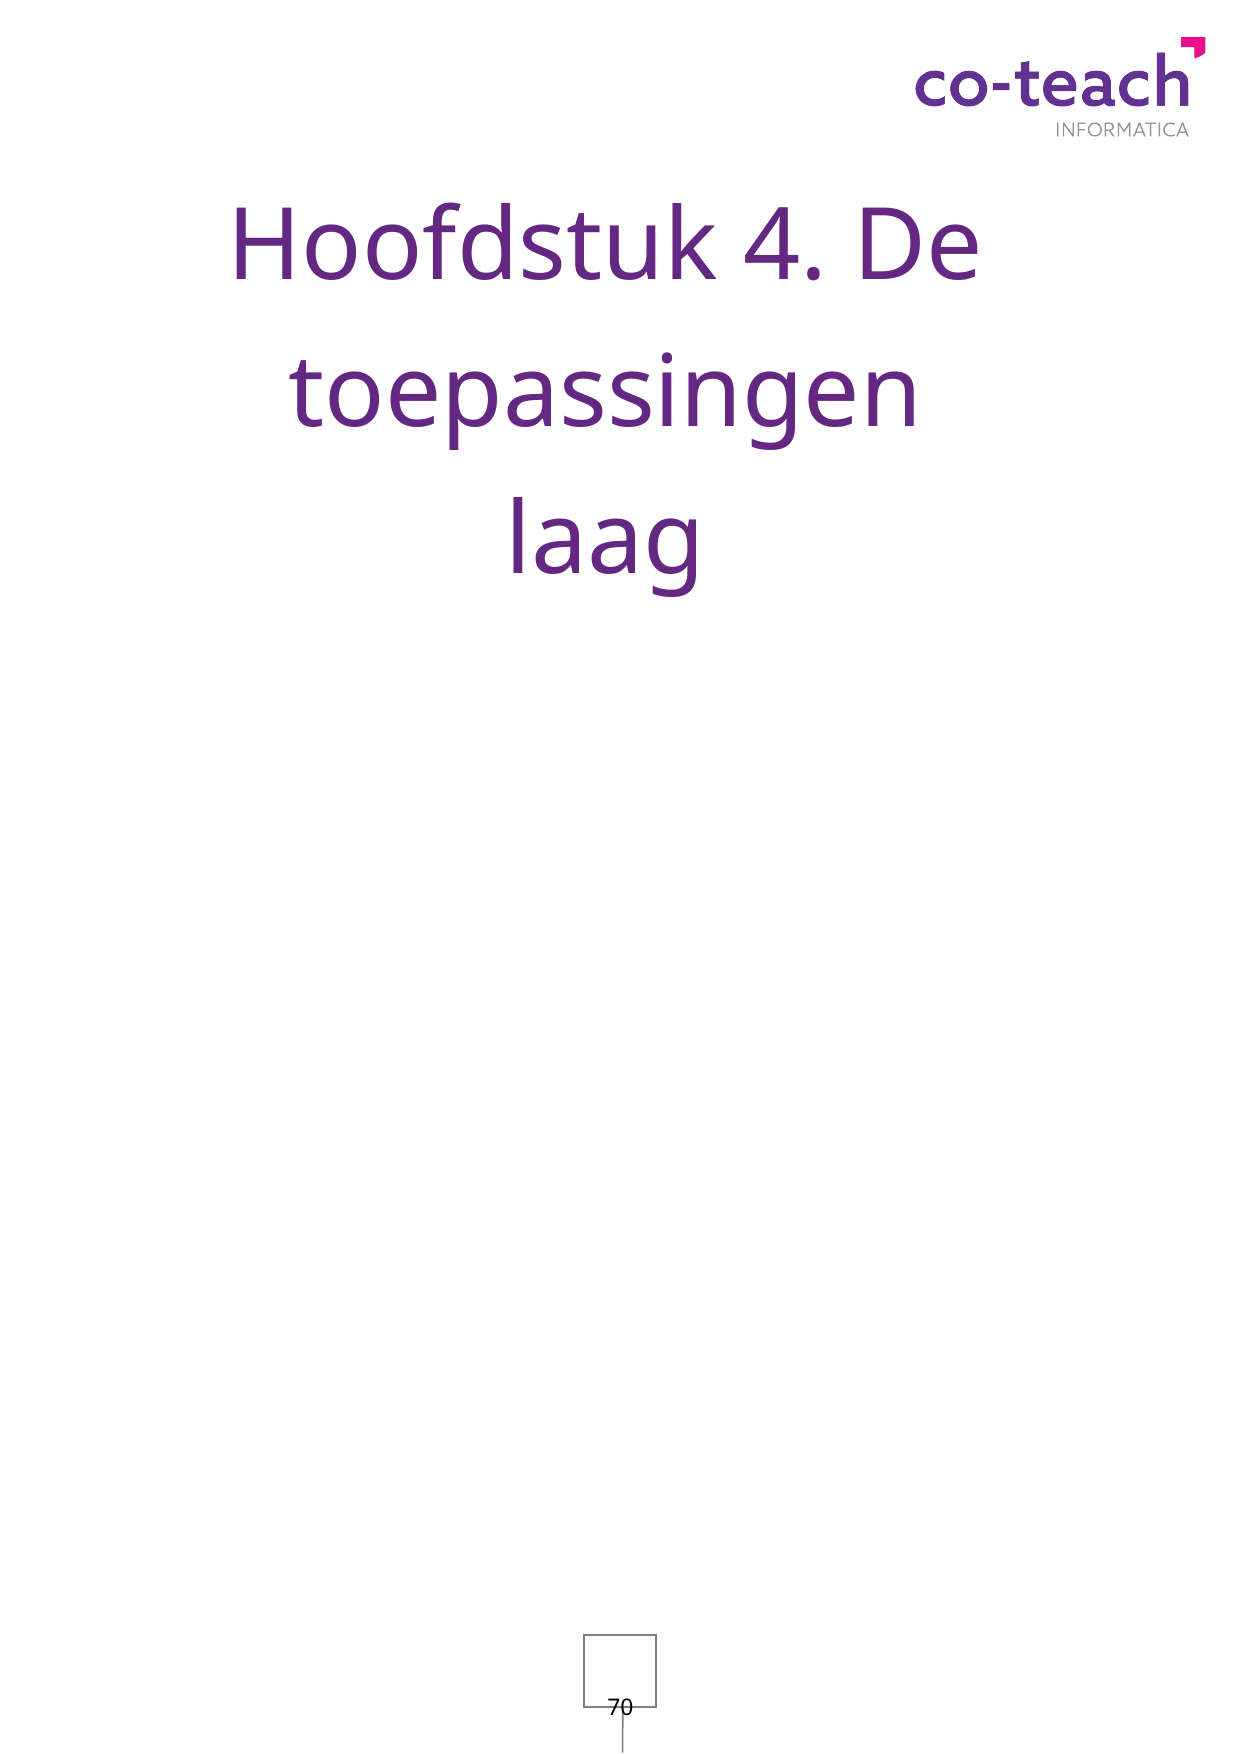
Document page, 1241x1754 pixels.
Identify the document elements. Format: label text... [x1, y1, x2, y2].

text Hoofdstuk 4. De toepassingen laag [221, 173, 989, 603]
picture [915, 37, 1206, 142]
